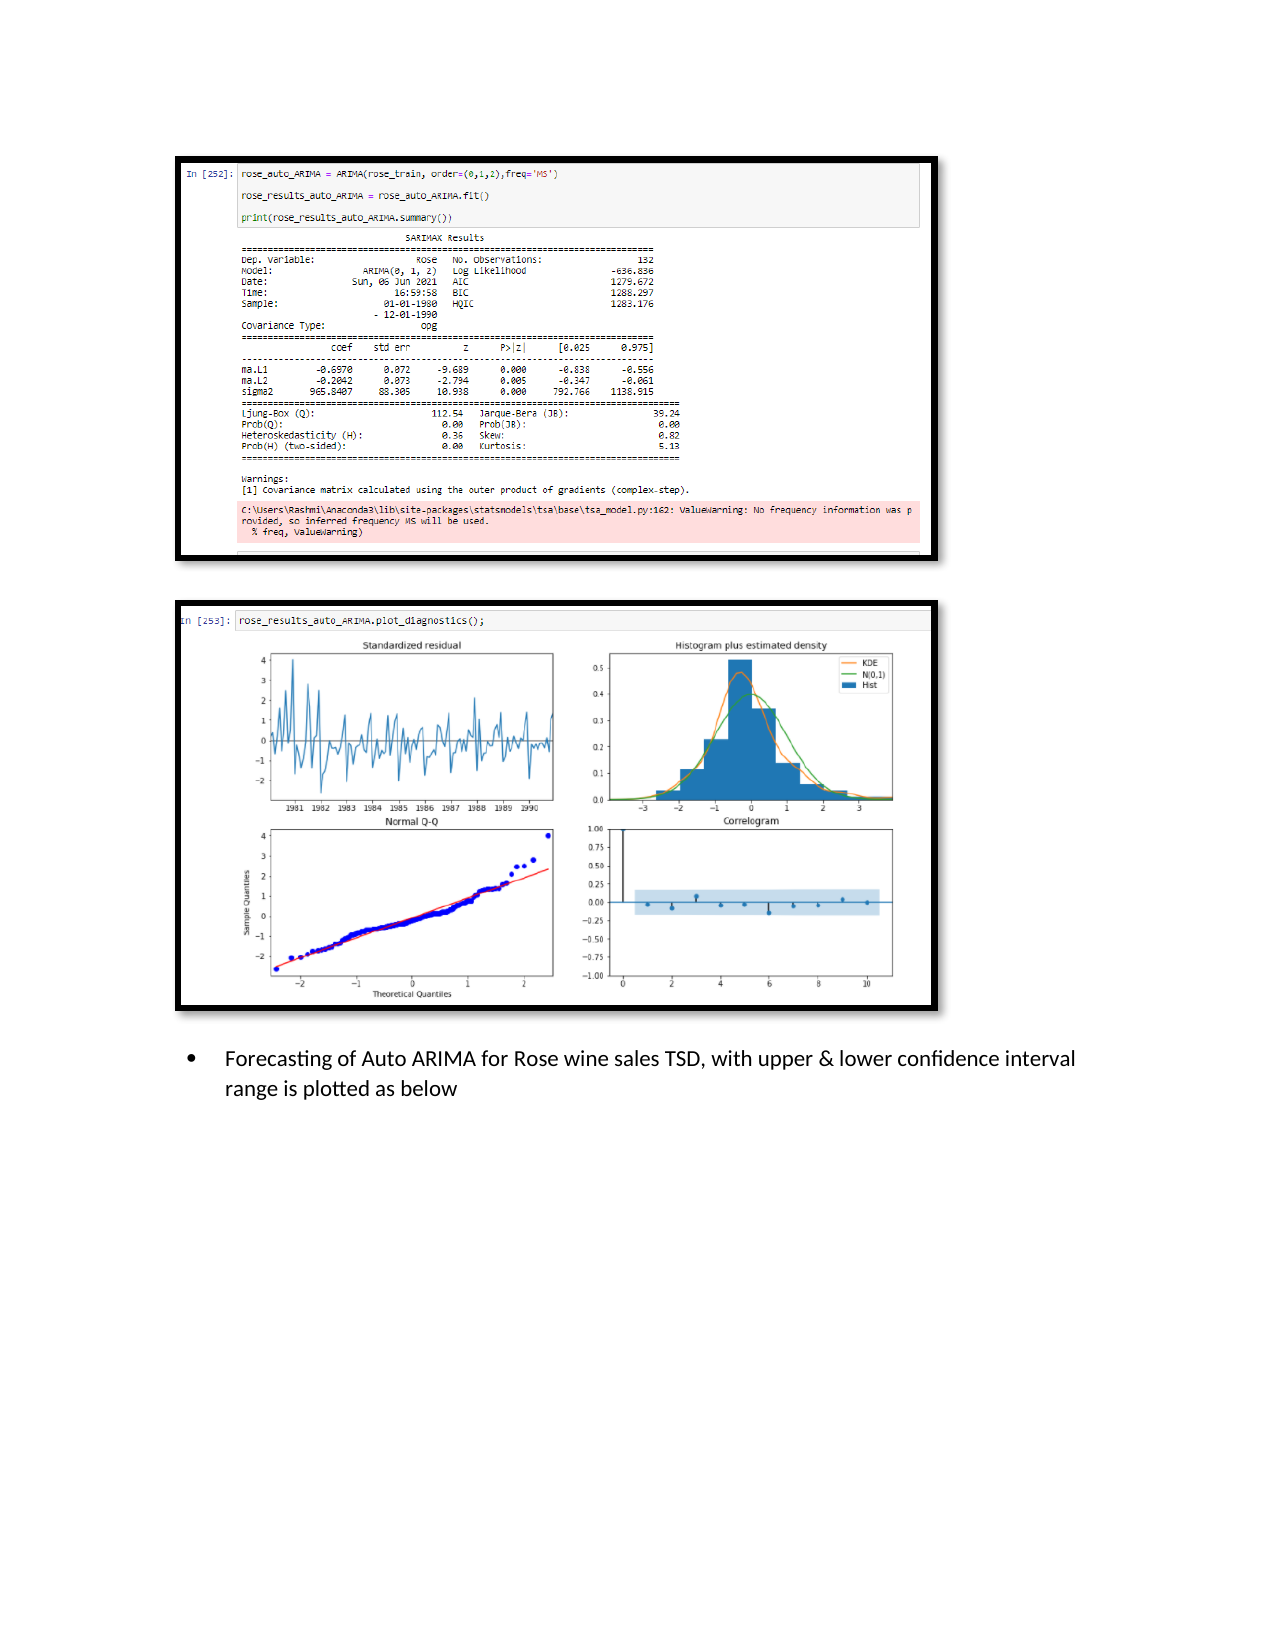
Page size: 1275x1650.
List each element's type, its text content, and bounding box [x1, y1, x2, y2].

list Forecasting of Auto ARIMA for Rose wine sales TSD, with upper & lower confidence interval range is plotted as below [187, 1044, 1125, 1102]
